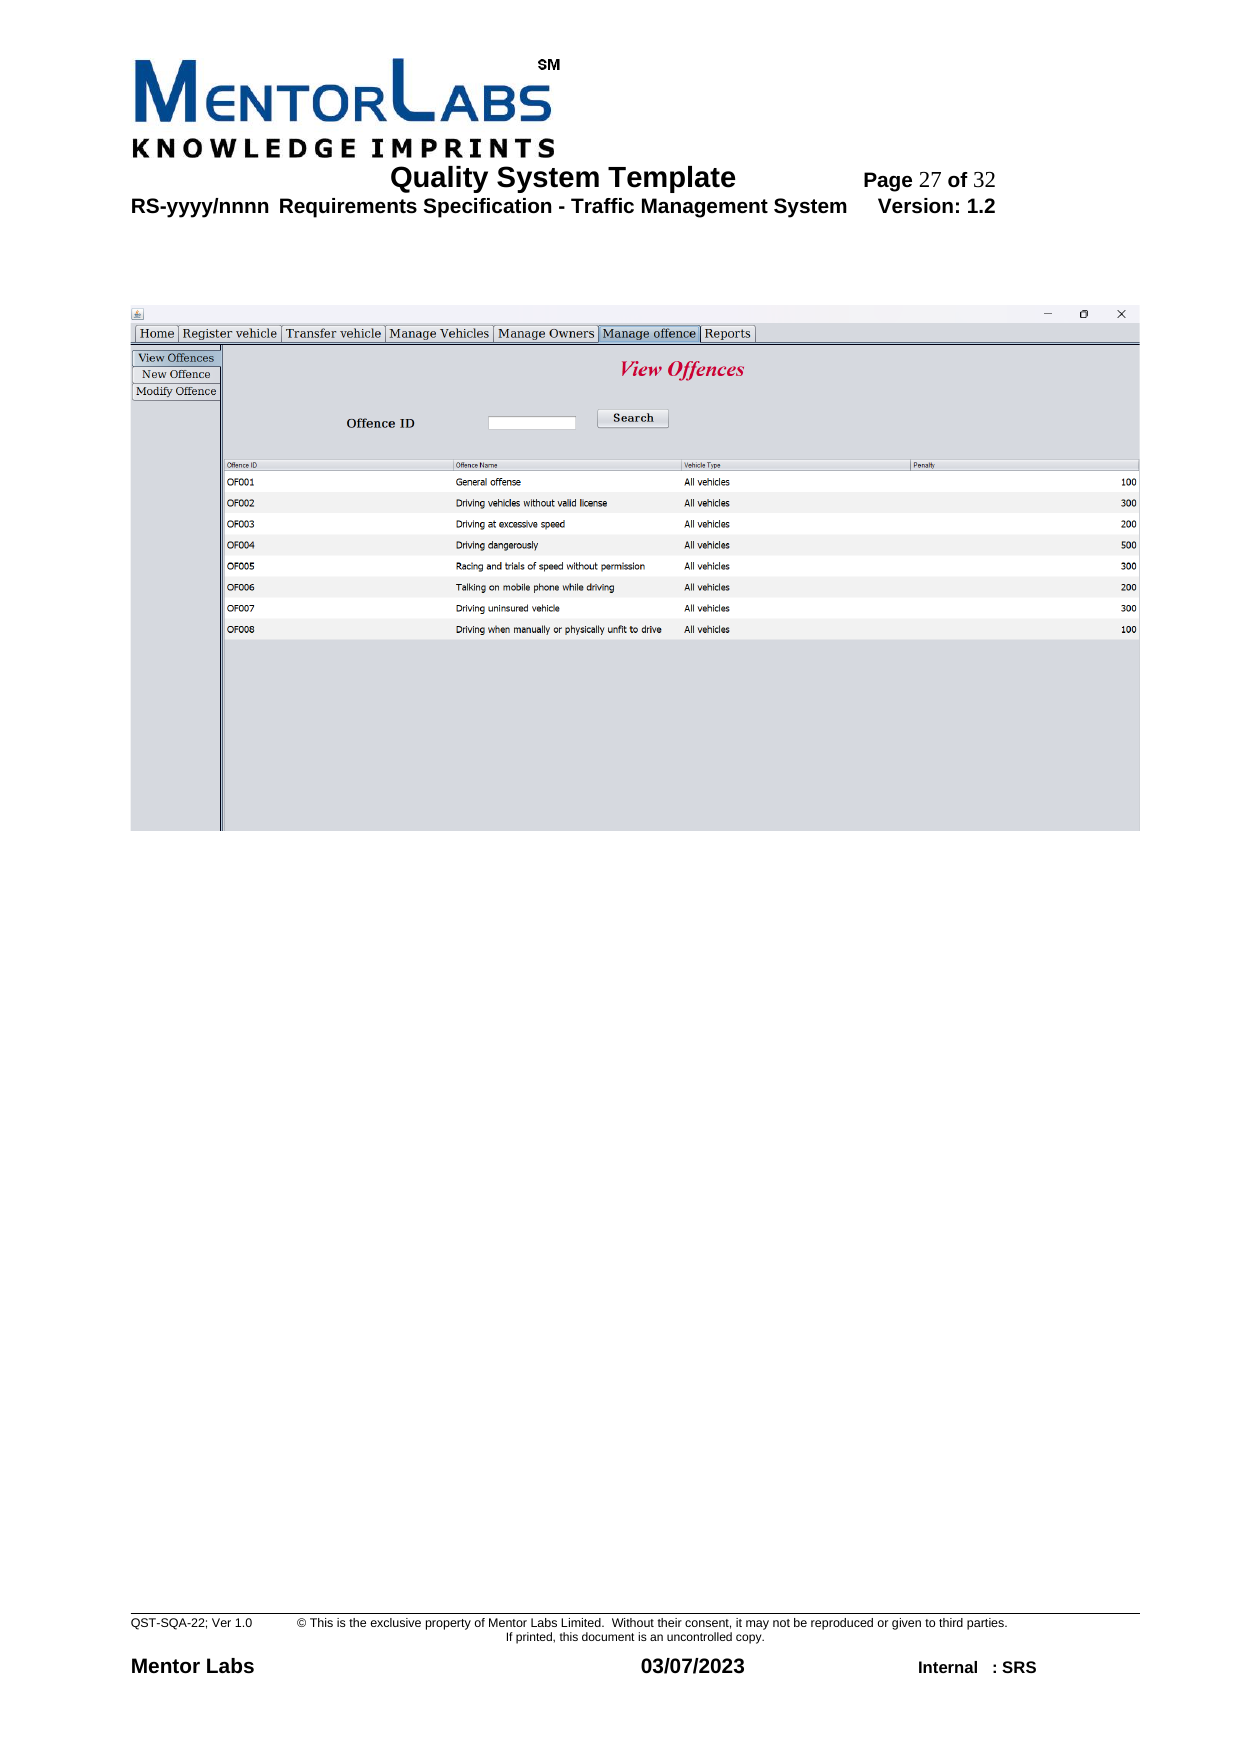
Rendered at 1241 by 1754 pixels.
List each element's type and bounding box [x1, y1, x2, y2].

picture [130, 305, 1140, 831]
picture [130, 58, 563, 161]
